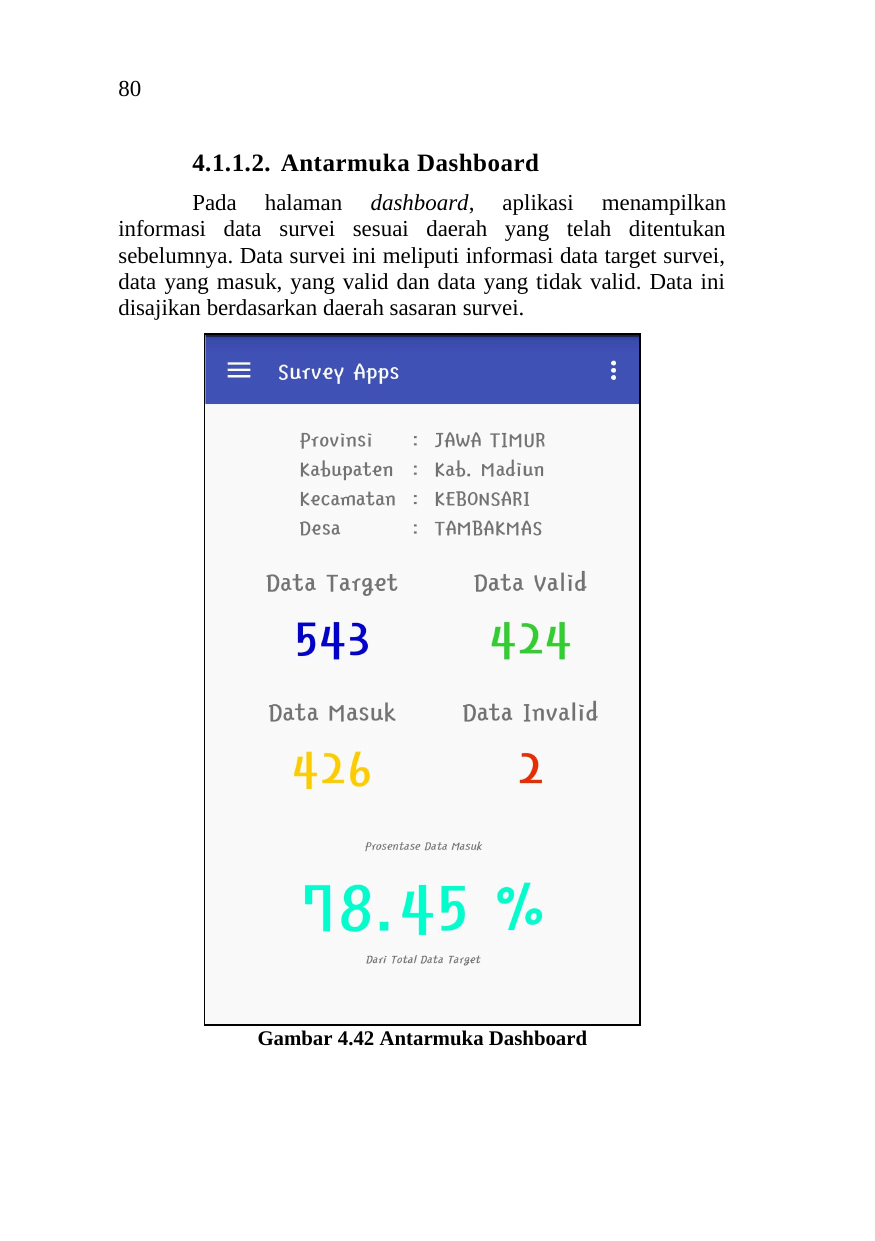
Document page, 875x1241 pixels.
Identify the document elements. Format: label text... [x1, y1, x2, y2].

picture [205, 335, 639, 1024]
subtitle Antarmuka Dashboard [192, 148, 726, 176]
text Pada halaman dashboard, aplikasi menampilkan informasi data survei sesuai daerah yang telah ditentukan sebelumnya. Data survei ini meliputi informasi data target survei, data yang masuk, yang valid dan data yang tidak valid. Data ini disajikan berdasarkan daerah sasaran survei. [118, 189, 726, 321]
